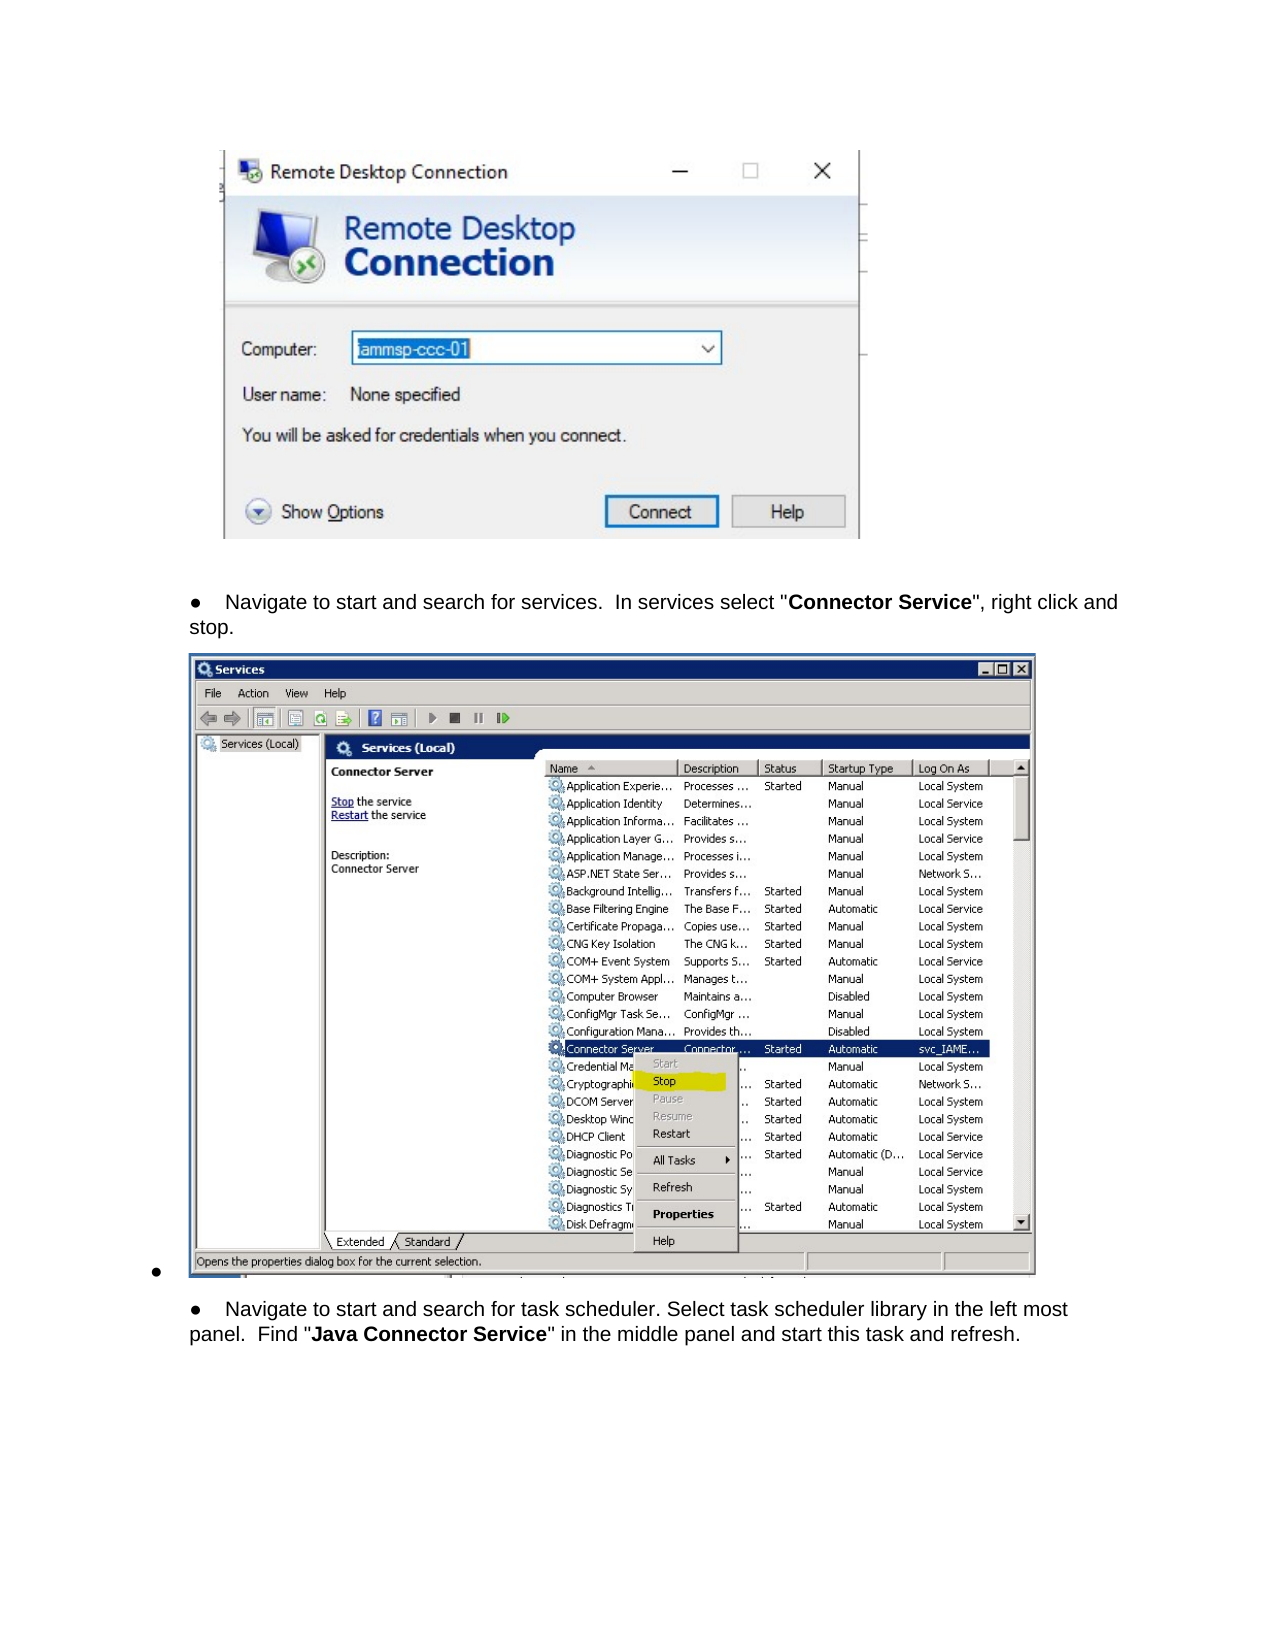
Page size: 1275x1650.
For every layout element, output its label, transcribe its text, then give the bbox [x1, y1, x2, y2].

picture [188, 653, 1036, 1278]
picture [219, 150, 868, 539]
list Navigate to start and search for services. In services select "Connector Service", right click and stop. [189, 590, 1124, 639]
list Navigate to start and search for task scheduler. Select task scheduler library in the left most panel. Find "Java Connector Service" in the middle panel and start this task and refresh. [189, 1297, 1124, 1346]
